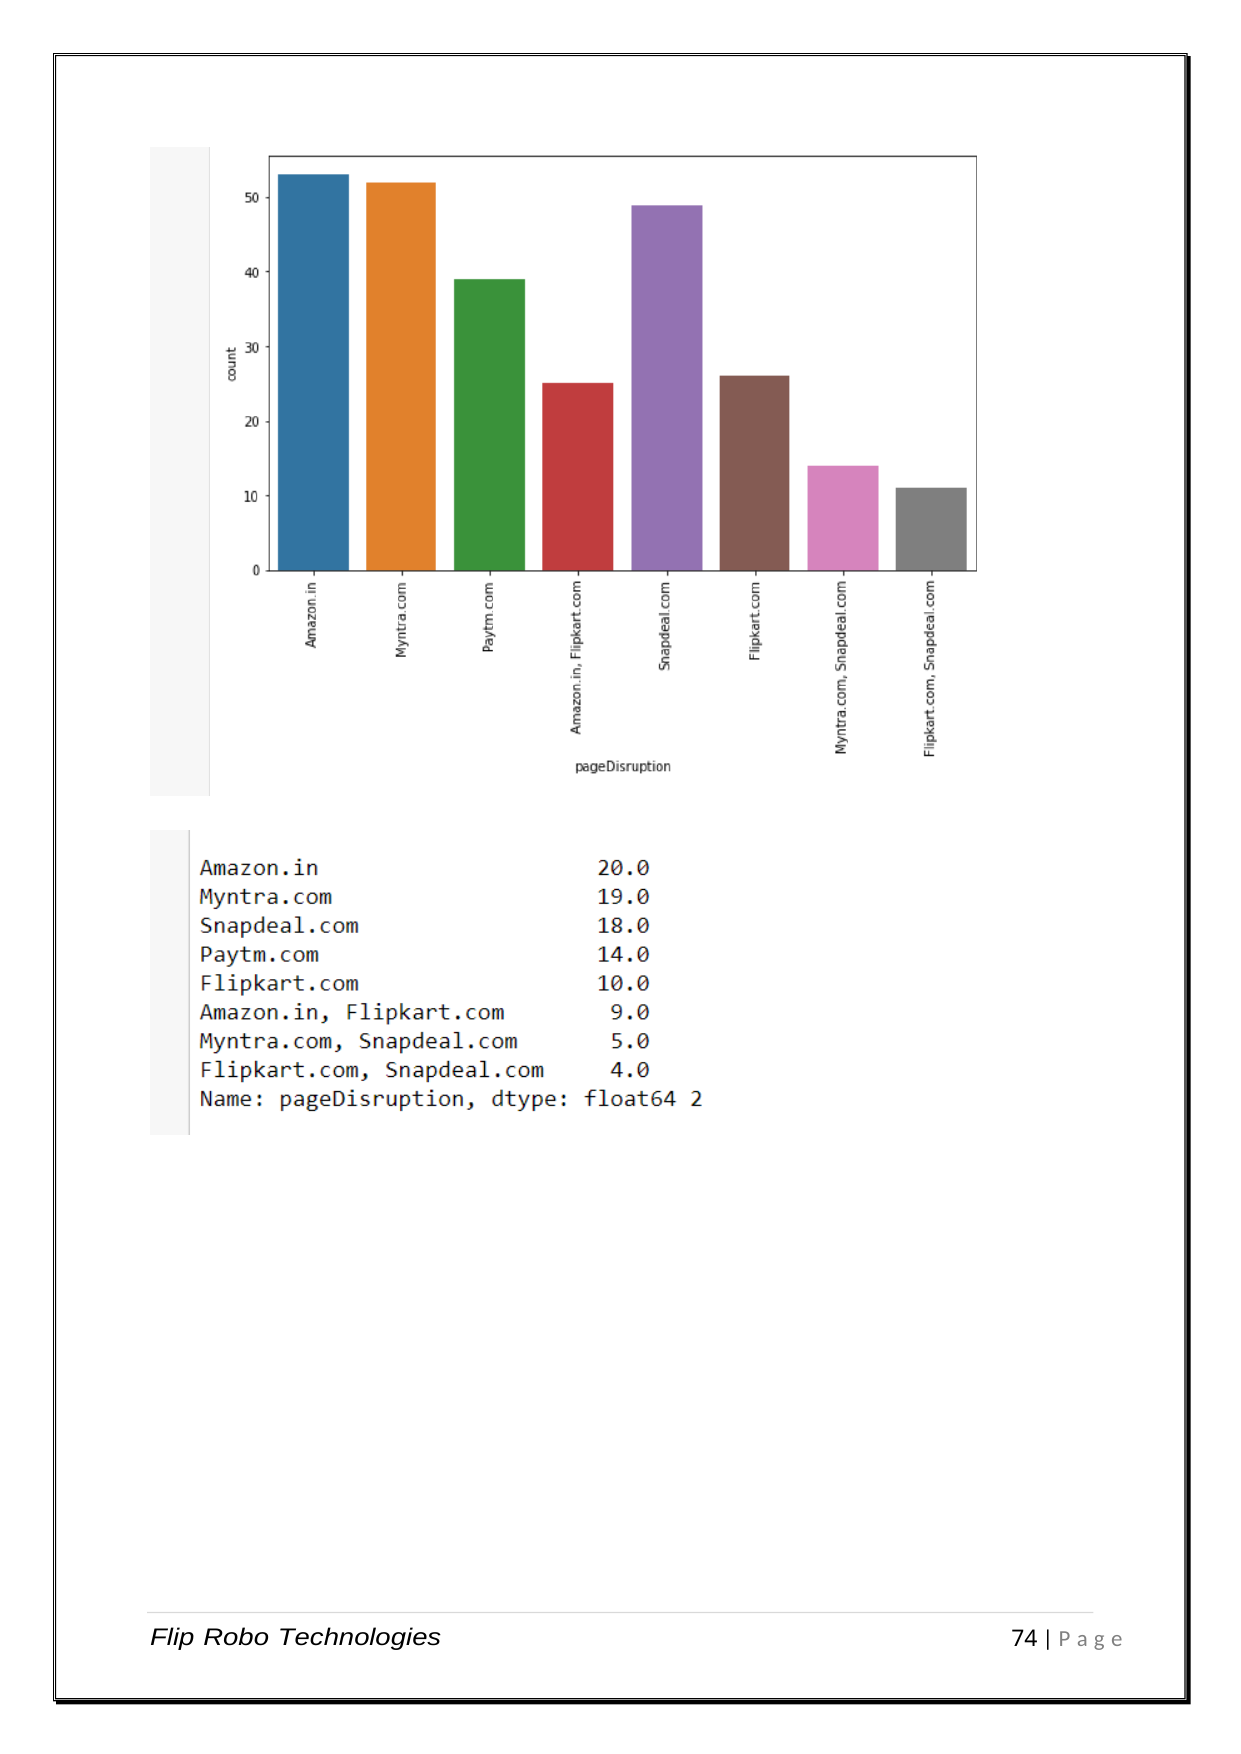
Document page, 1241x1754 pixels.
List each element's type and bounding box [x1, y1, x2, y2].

picture [150, 830, 703, 1135]
picture [150, 147, 977, 796]
